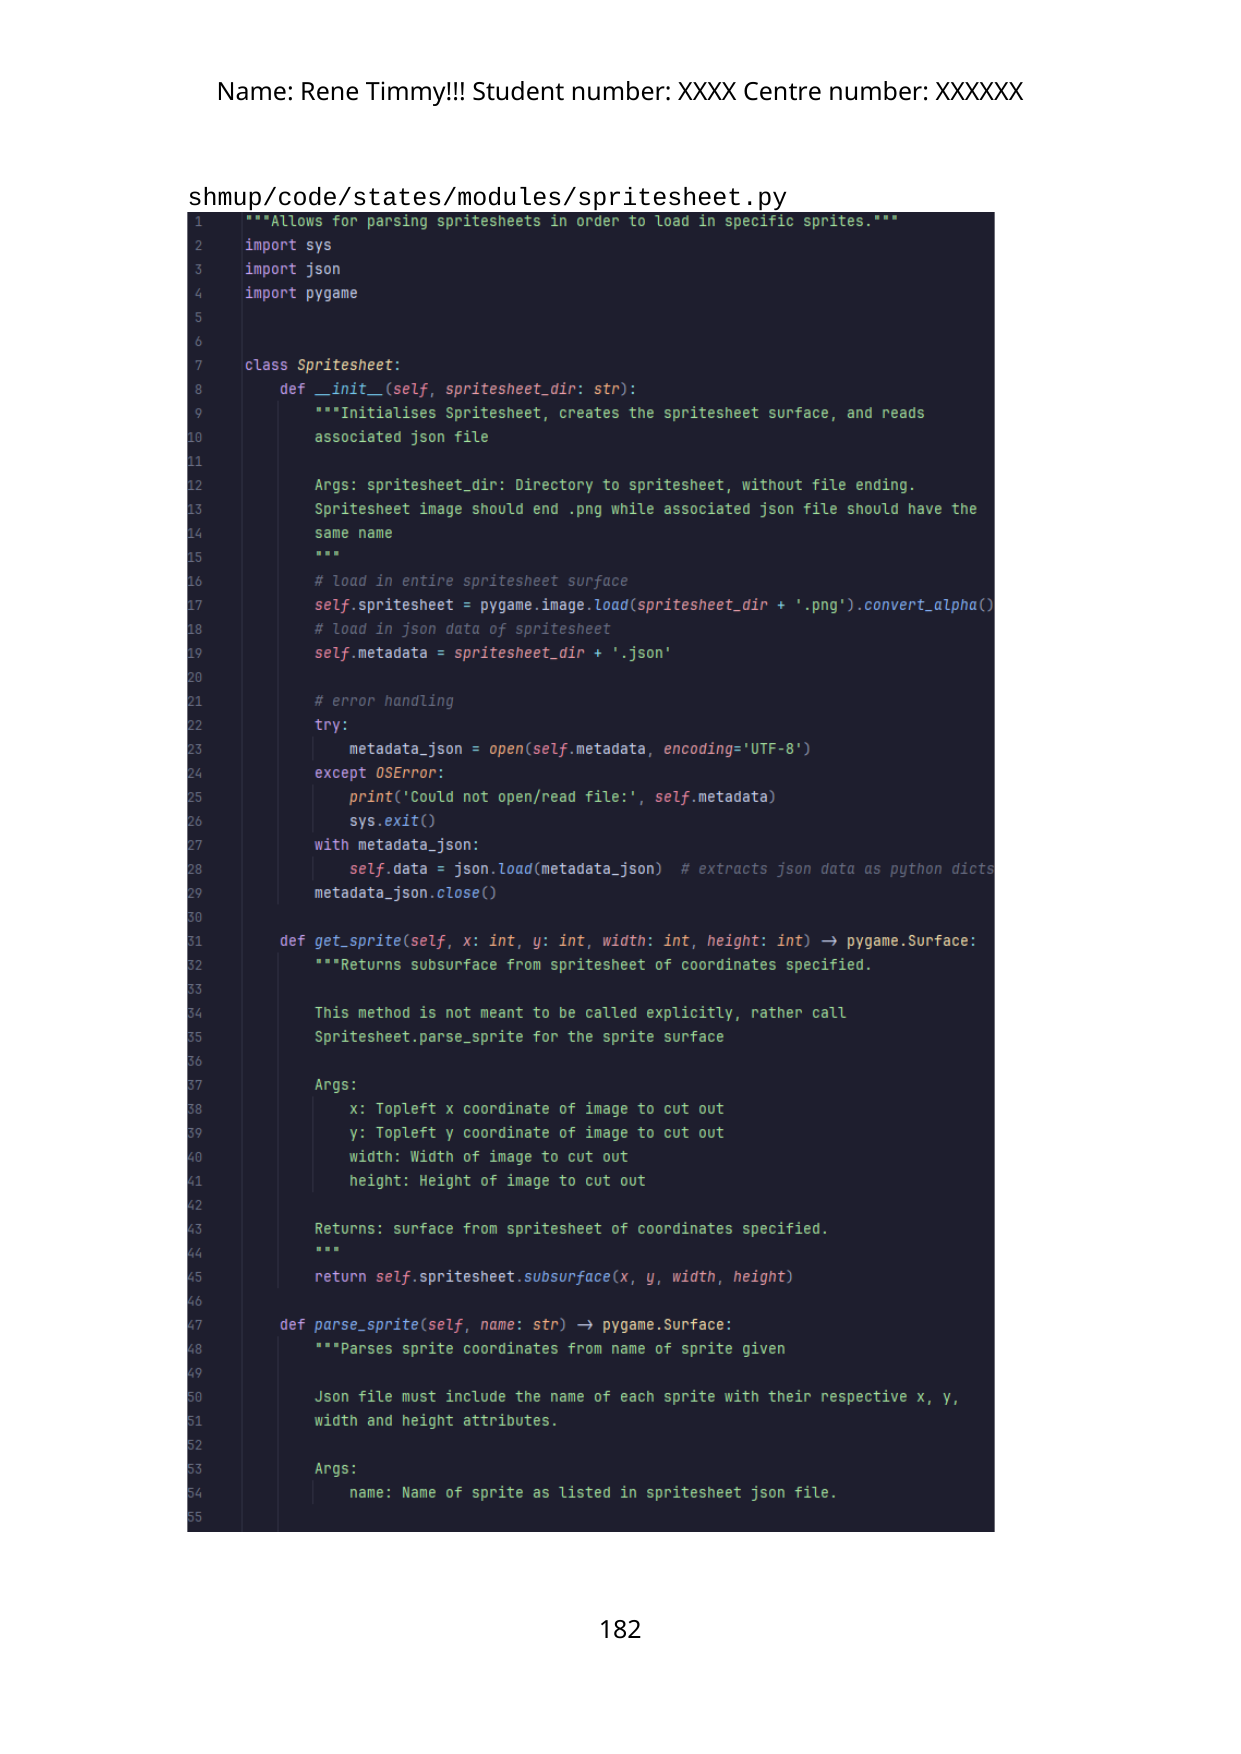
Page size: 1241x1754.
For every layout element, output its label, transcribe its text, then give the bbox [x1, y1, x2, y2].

picture [187, 212, 995, 1532]
text shmup/code/states/modules/spritesheet.py [187, 184, 1053, 212]
